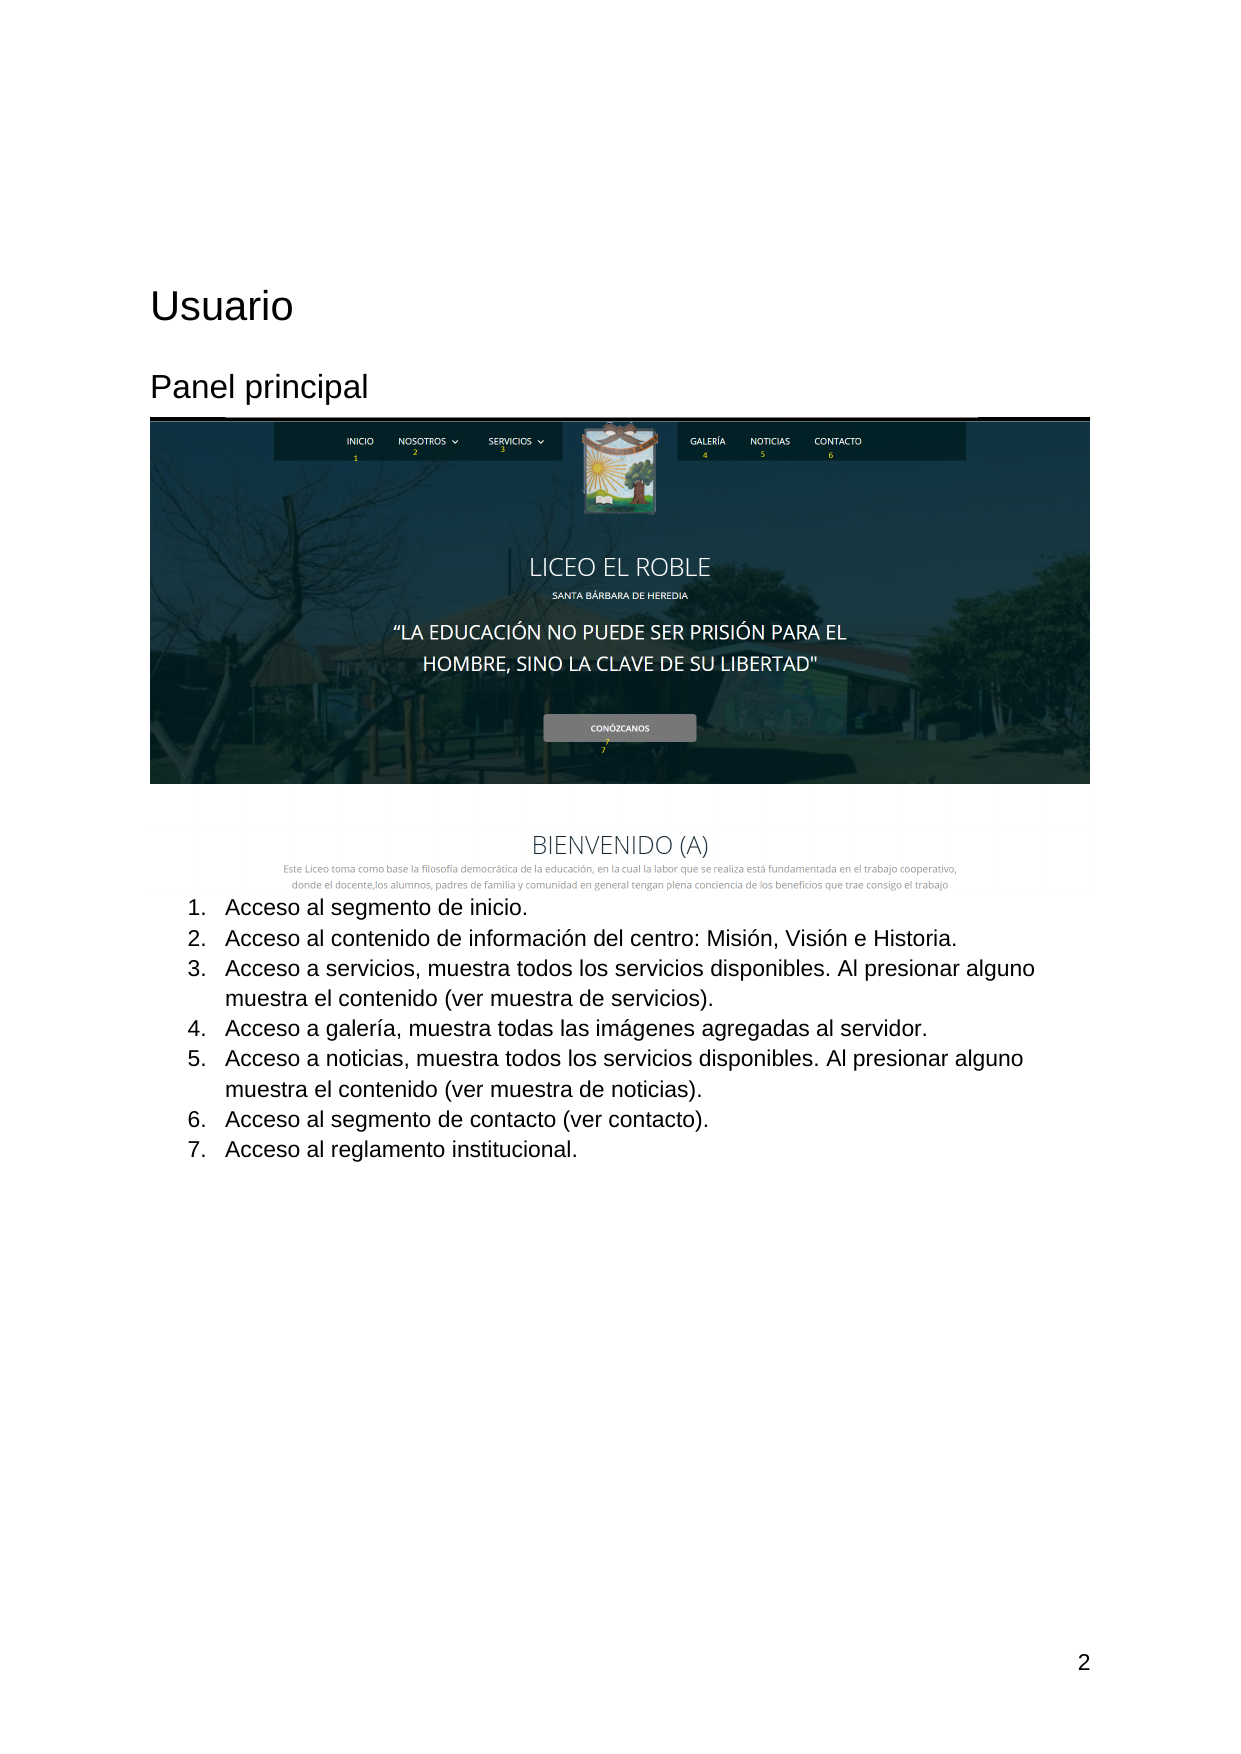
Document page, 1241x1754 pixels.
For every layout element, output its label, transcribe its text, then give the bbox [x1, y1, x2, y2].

list Acceso al segmento de inicio. [187, 894, 1090, 921]
subtitle Usuario [150, 281, 1090, 329]
list Acceso al contenido de información del centro: Misión, Visión e Historia. [187, 924, 1090, 951]
list Acceso a noticias, muestra todos los servicios disponibles. Al presionar alguno muestra el contenido (ver muestra de noticias). [187, 1045, 1090, 1102]
list Acceso a servicios, muestra todos los servicios disponibles. Al presionar alguno muestra el contenido (ver muestra de servicios). [187, 955, 1090, 1011]
list Acceso a galería, muestra todas las imágenes agregadas al servidor. [187, 1015, 1090, 1042]
list Acceso al segmento de contacto (ver contacto). [187, 1106, 1090, 1132]
picture [150, 417, 1091, 891]
subtitle Panel principal [150, 367, 1090, 405]
list Acceso al reglamento institucional. [187, 1136, 1090, 1162]
